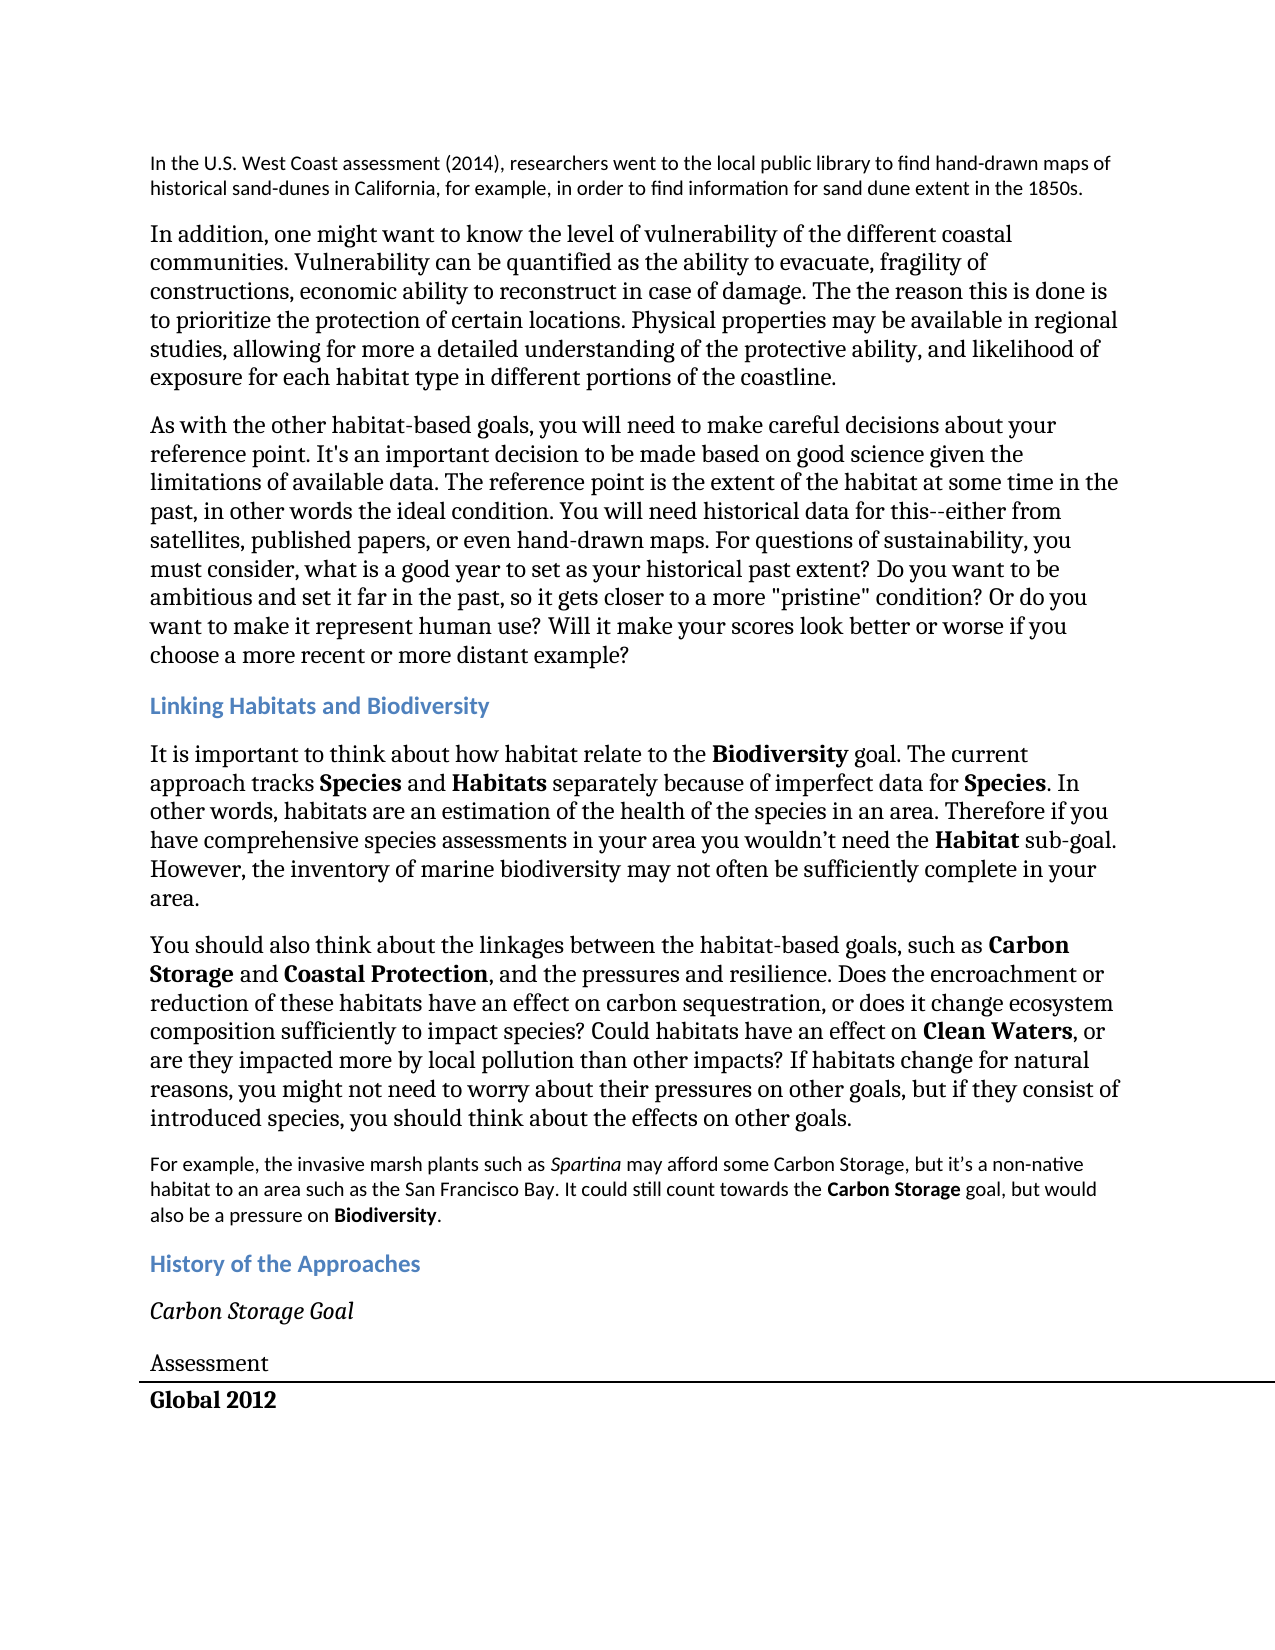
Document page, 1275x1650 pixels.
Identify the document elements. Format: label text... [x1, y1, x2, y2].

text As with the other habitat-based goals, you will need to make careful decisions about your reference point. It's an important decision to be made based on good science given the limitations of available data. The reference point is the extent of the habitat at some time in the past, in other words the ideal condition. You will need historical data for this--either from satellites, published papers, or even hand-drawn maps. For questions of sustainability, you must consider, what is a good year to set as your historical past extent? Do you want to be ambitious and set it far in the past, so it gets closer to a more "pristine" condition? Or do you want to make it represent human use? Will it make your scores look better or worse if you choose a more recent or more distant example? [150, 411, 1125, 669]
subtitle History of the Approaches [150, 1248, 1125, 1278]
text In the U.S. West Coast assessment (2014), researchers went to the local public library to find hand-drawn maps of historical sand-dunes in California, for example, in order to find information for sand dune extent in the 1850s. [150, 150, 1125, 201]
table_header Assessment [139, 1345, 1275, 1381]
text For example, the invasive marsh plants such as Spartina may afford some Carbon Storage, but it’s a non-native habitat to an area such as the San Francisco Bay. It could still count towards the Carbon Storage goal, but would also be a pressure on Biodiversity. [150, 1151, 1125, 1227]
text In addition, one might want to know the level of vulnerability of the different coastal communities. Vulnerability can be quantified as the ability to evacuate, fragility of constructions, economic ability to reconstruct in case of damage. The the reason this is done is to prioritize the protection of certain locations. Physical properties may be available in regional studies, allowing for more a detailed understanding of the protective ability, and likelihood of exposure for each habitat type in different portions of the coastline. [150, 219, 1125, 392]
table_cell Global 2012 [139, 1383, 1275, 1473]
text You should also think about the linkages between the habitat-based goals, such as Carbon Storage and Coastal Protection, and the pressures and resilience. Does the encroachment or reduction of these habitats have an effect on carbon sequestration, or does it change ecosystem composition sufficiently to impact species? Could habitats have an effect on Clean Waters, or are they impacted more by local pollution than other impacts? If habitats change for natural reasons, you might not need to worry about their pressures on other goals, but if they consist of introduced species, you should think about the effects on other goals. [150, 931, 1125, 1132]
text It is important to think about how habitat relate to the Biodiversity goal. The current approach tracks Species and Habitats separately because of imperfect data for Species. In other words, habitats are an estimation of the health of the species in an area. Therefore if you have comprehensive species assessments in your area you wouldn’t need the Habitat sub-goal. However, the inventory of marine biodiversity may not often be sufficiently complete in your area. [150, 740, 1125, 912]
subtitle Linking Habitats and Biodiversity [150, 690, 1125, 721]
text Carbon Storage Goal [150, 1297, 1125, 1326]
